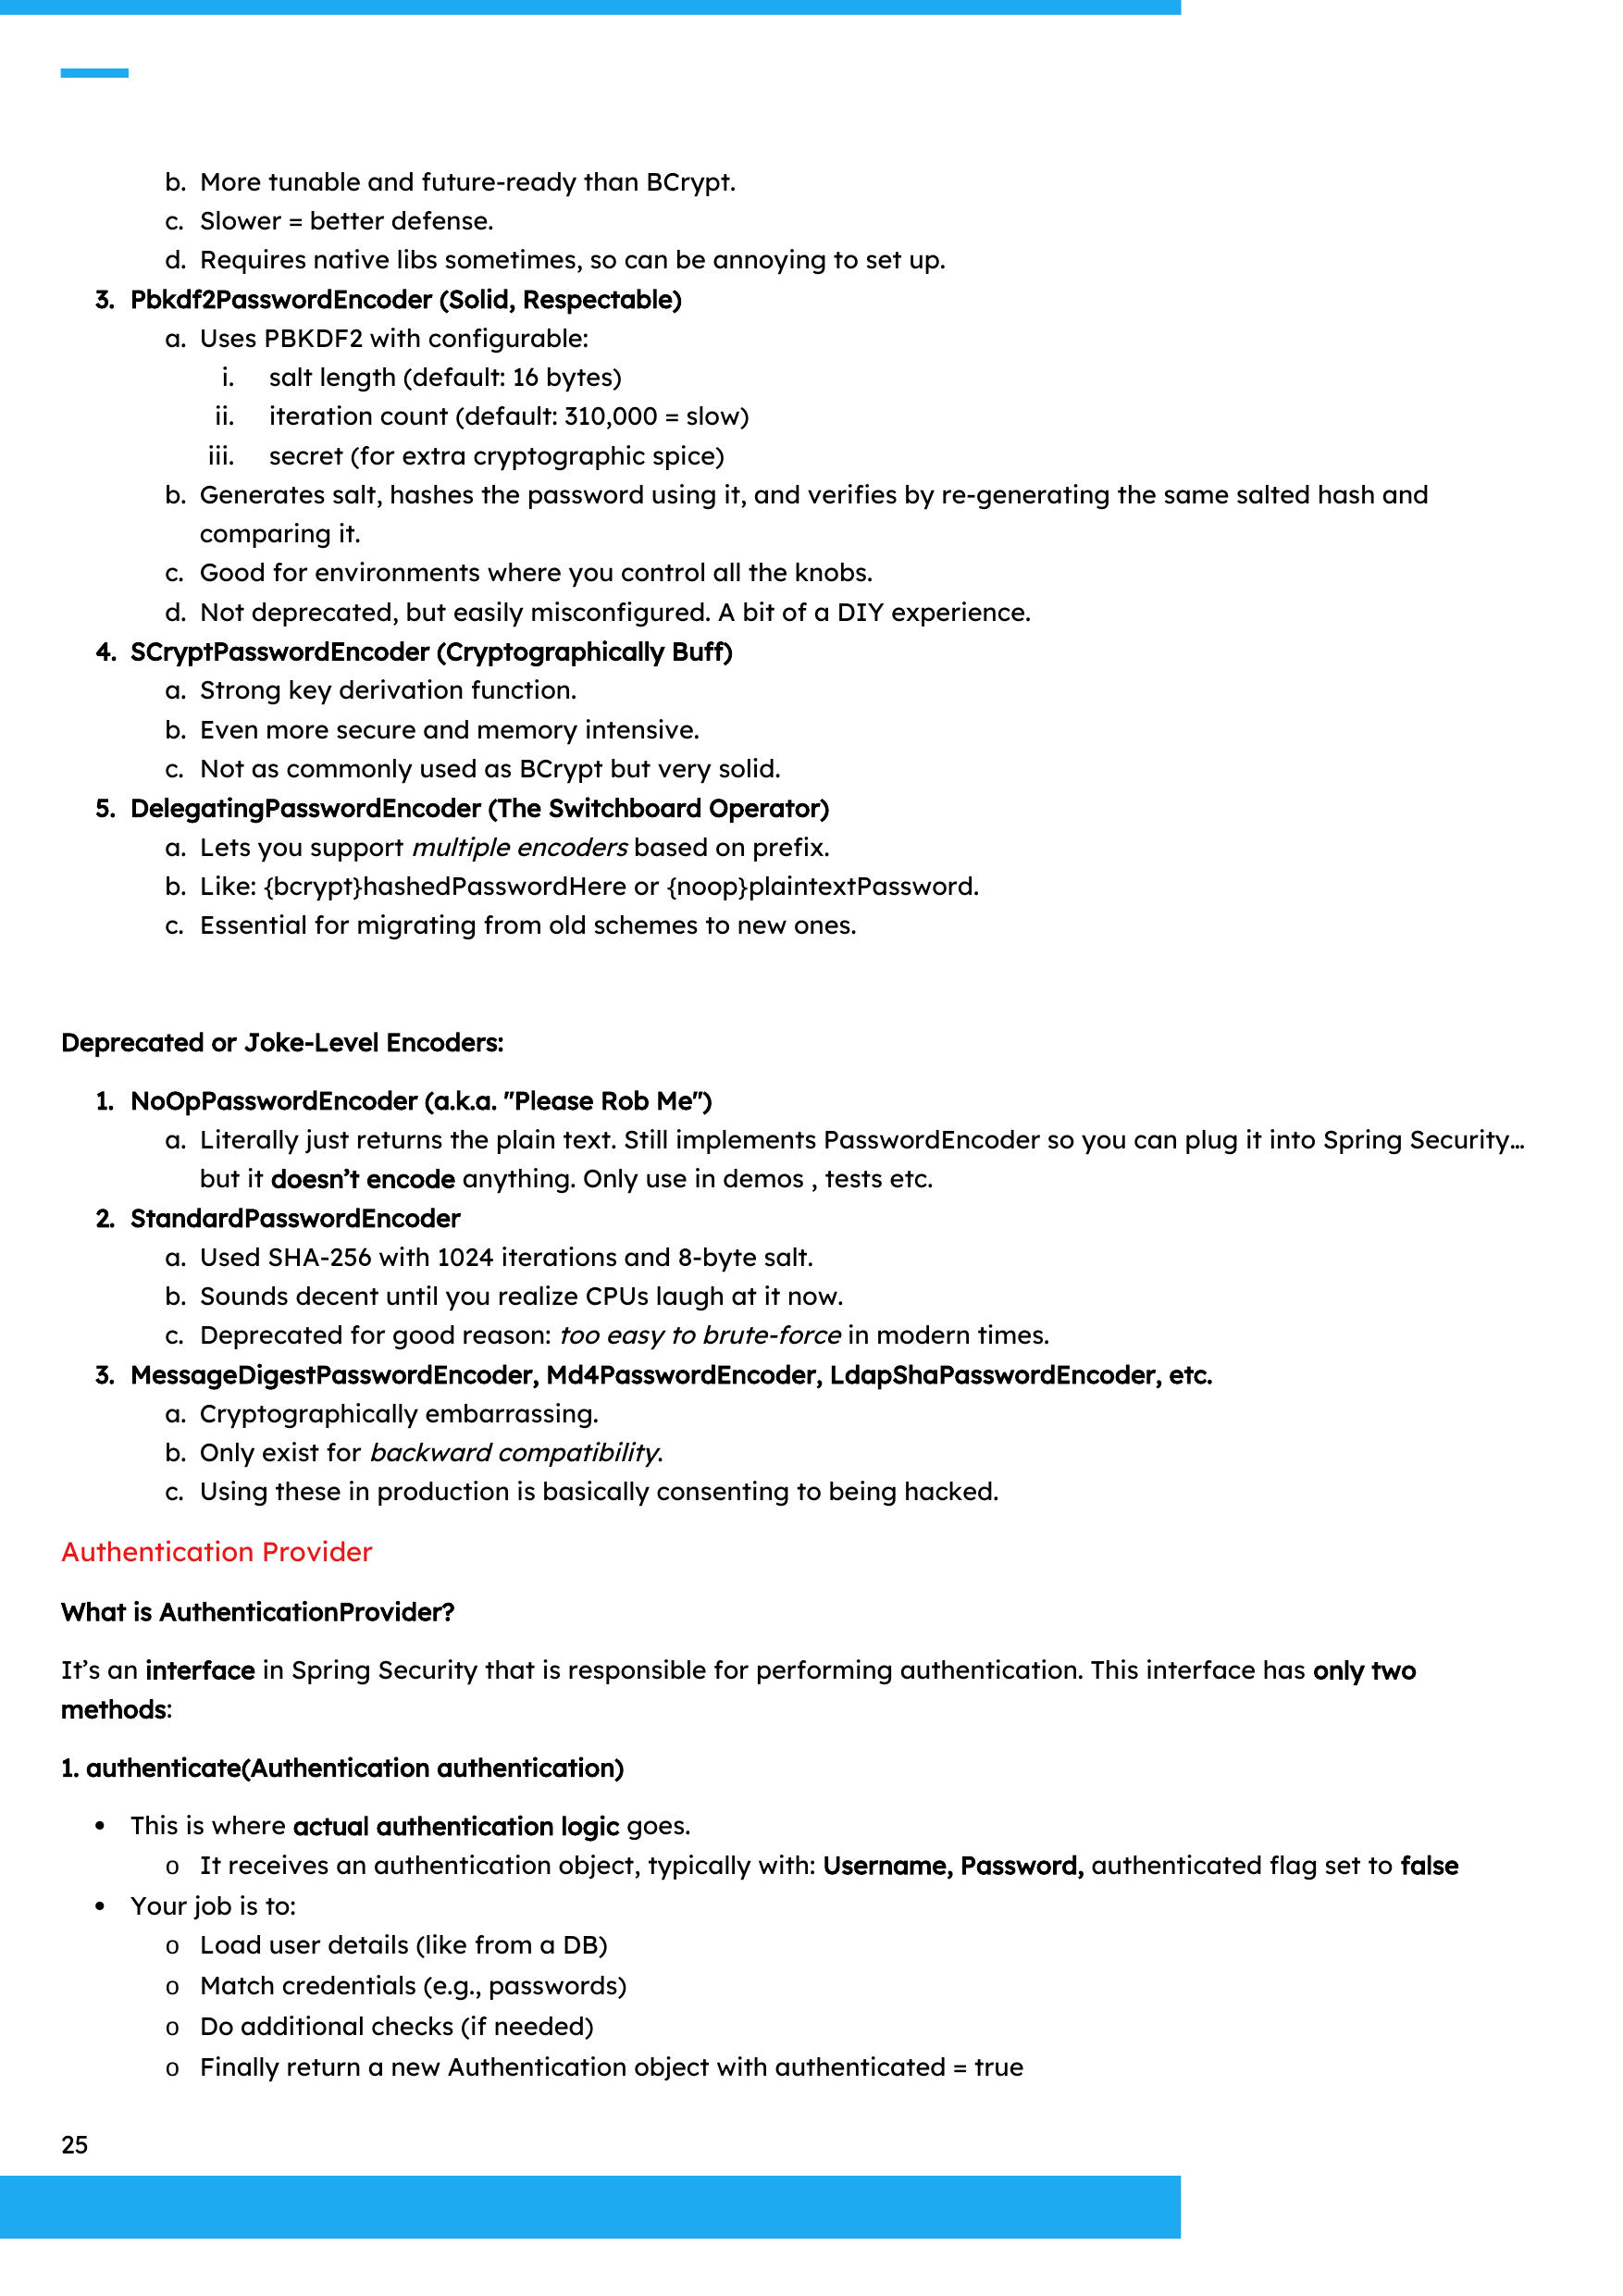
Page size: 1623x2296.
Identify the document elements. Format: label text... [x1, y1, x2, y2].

list iteration count (default: 310,000 = slow) [234, 401, 1526, 431]
list Essential for migrating from old schemes to new ones. [165, 909, 1526, 940]
list Like: {bcrypt}hashedPasswordHere or {noop}plaintextPassword. [165, 870, 1526, 901]
list Using these in production is basically consenting to being hacked. [165, 1476, 1526, 1507]
list secret (for extra cryptographic spice) [234, 440, 1526, 471]
text It’s an interface in Spring Security that is responsible for performing authentication. This interface has only two methods: [61, 1654, 1526, 1724]
list It receives an authentication object, typically with: Username, Password, authenticated flag set to false [165, 1849, 1526, 1881]
list SCryptPasswordEncoder (Cryptographically Buff) [95, 635, 1526, 666]
list Even more secure and memory intensive. [165, 714, 1526, 745]
subtitle Authentication Provider [61, 1534, 1526, 1568]
list Not as commonly used as BCrypt but very solid. [165, 752, 1526, 784]
list Slower = better defense. [165, 205, 1526, 236]
list This is where actual authentication logic goes. [95, 1810, 1526, 1842]
list salt length (default: 16 bytes) [234, 361, 1526, 392]
list Strong key derivation function. [165, 675, 1526, 705]
list Load user details (like from a DB) [165, 1929, 1526, 1961]
list More tunable and future-ready than BCrypt. [165, 166, 1526, 197]
list Good for environments where you control all the knobs. [165, 557, 1526, 589]
list Requires native libs sometimes, so can be annoying to set up. [165, 243, 1526, 275]
picture [0, 2176, 1182, 2239]
list Do additional checks (if needed) [165, 2010, 1526, 2042]
list NoOpPasswordEncoder (a.k.a. "Please Rob Me") [95, 1085, 1526, 1116]
list Your job is to: [95, 1890, 1526, 1921]
list Literally just returns the plain text. Still implements PasswordEncoder so you can plug it into Spring Security… but it doesn’t encode anything. Only use in demos , tests etc. [165, 1123, 1526, 1194]
list Sounds decent until you realize CPUs laugh at it now. [165, 1280, 1526, 1311]
list Cryptographically embarrassing. [165, 1397, 1526, 1429]
list Uses PBKDF2 with configurable: [165, 322, 1526, 354]
picture [0, 0, 1182, 15]
list Match credentials (e.g., passwords) [165, 1969, 1526, 2002]
list MessageDigestPasswordEncoder, Md4PasswordEncoder, LdapShaPasswordEncoder, etc. [95, 1359, 1526, 1390]
list Not deprecated, but easily misconfigured. A bit of a DIY experience. [165, 596, 1526, 627]
picture [60, 68, 129, 78]
list Pbkdf2PasswordEncoder (Solid, Respectable) [95, 283, 1526, 314]
list DelegatingPasswordEncoder (The Switchboard Operator) [95, 792, 1526, 823]
list Lets you support multiple encoders based on prefix. [165, 831, 1526, 863]
text 1. authenticate(Authentication authentication) [61, 1752, 1526, 1783]
text What is AuthenticationProvider? [61, 1595, 1526, 1627]
list Used SHA-256 with 1024 iterations and 8-byte salt. [165, 1241, 1526, 1272]
list StandardPasswordEncoder [95, 1202, 1526, 1233]
list Finally return a new Authentication object with authenticated = true [165, 2051, 1526, 2083]
text Deprecated or Joke-Level Encoders: [61, 1026, 1526, 1057]
list Generates salt, hashes the password using it, and verifies by re-generating the same salted hash and comparing it. [165, 478, 1526, 549]
list Deprecated for good reason: too easy to brute-force in modern times. [165, 1320, 1526, 1350]
list Only exist for backward compatibility. [165, 1436, 1526, 1468]
